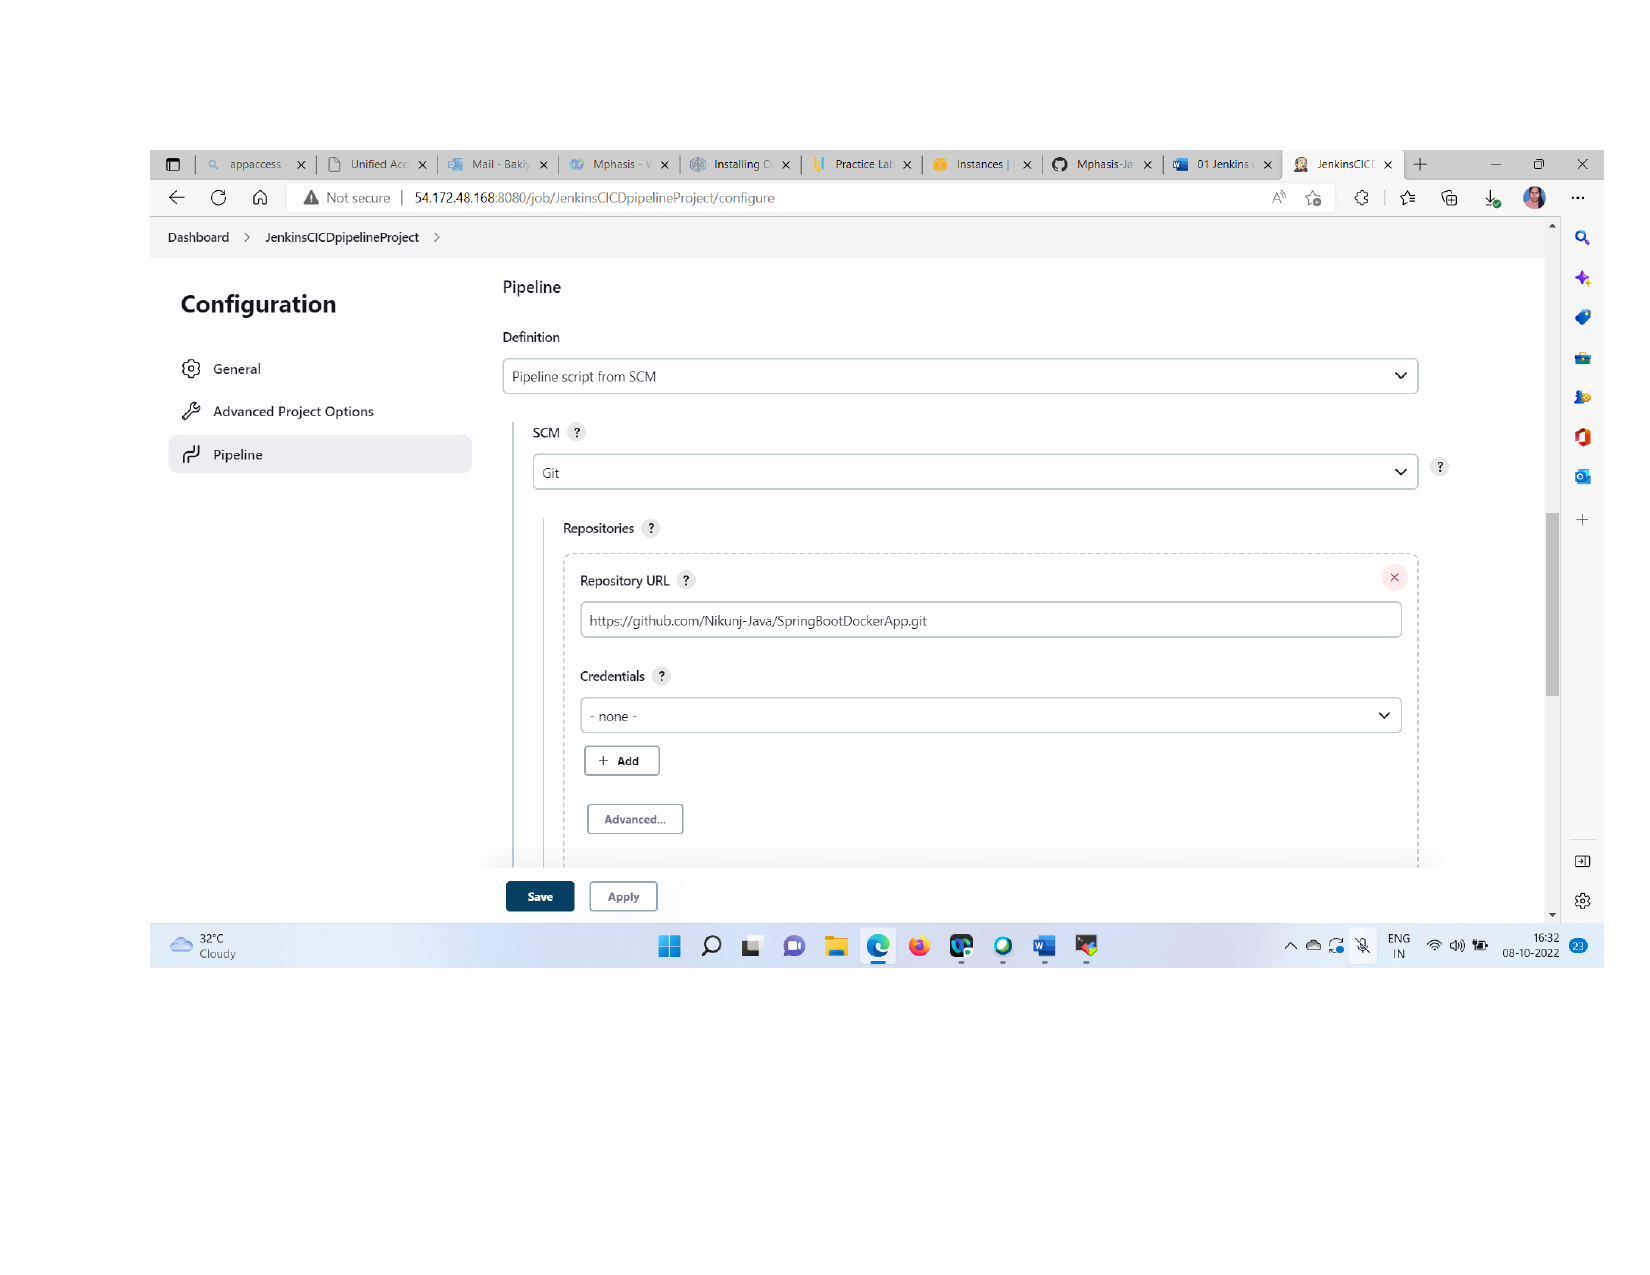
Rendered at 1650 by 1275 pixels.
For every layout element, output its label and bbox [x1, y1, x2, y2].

picture [150, 150, 1604, 968]
